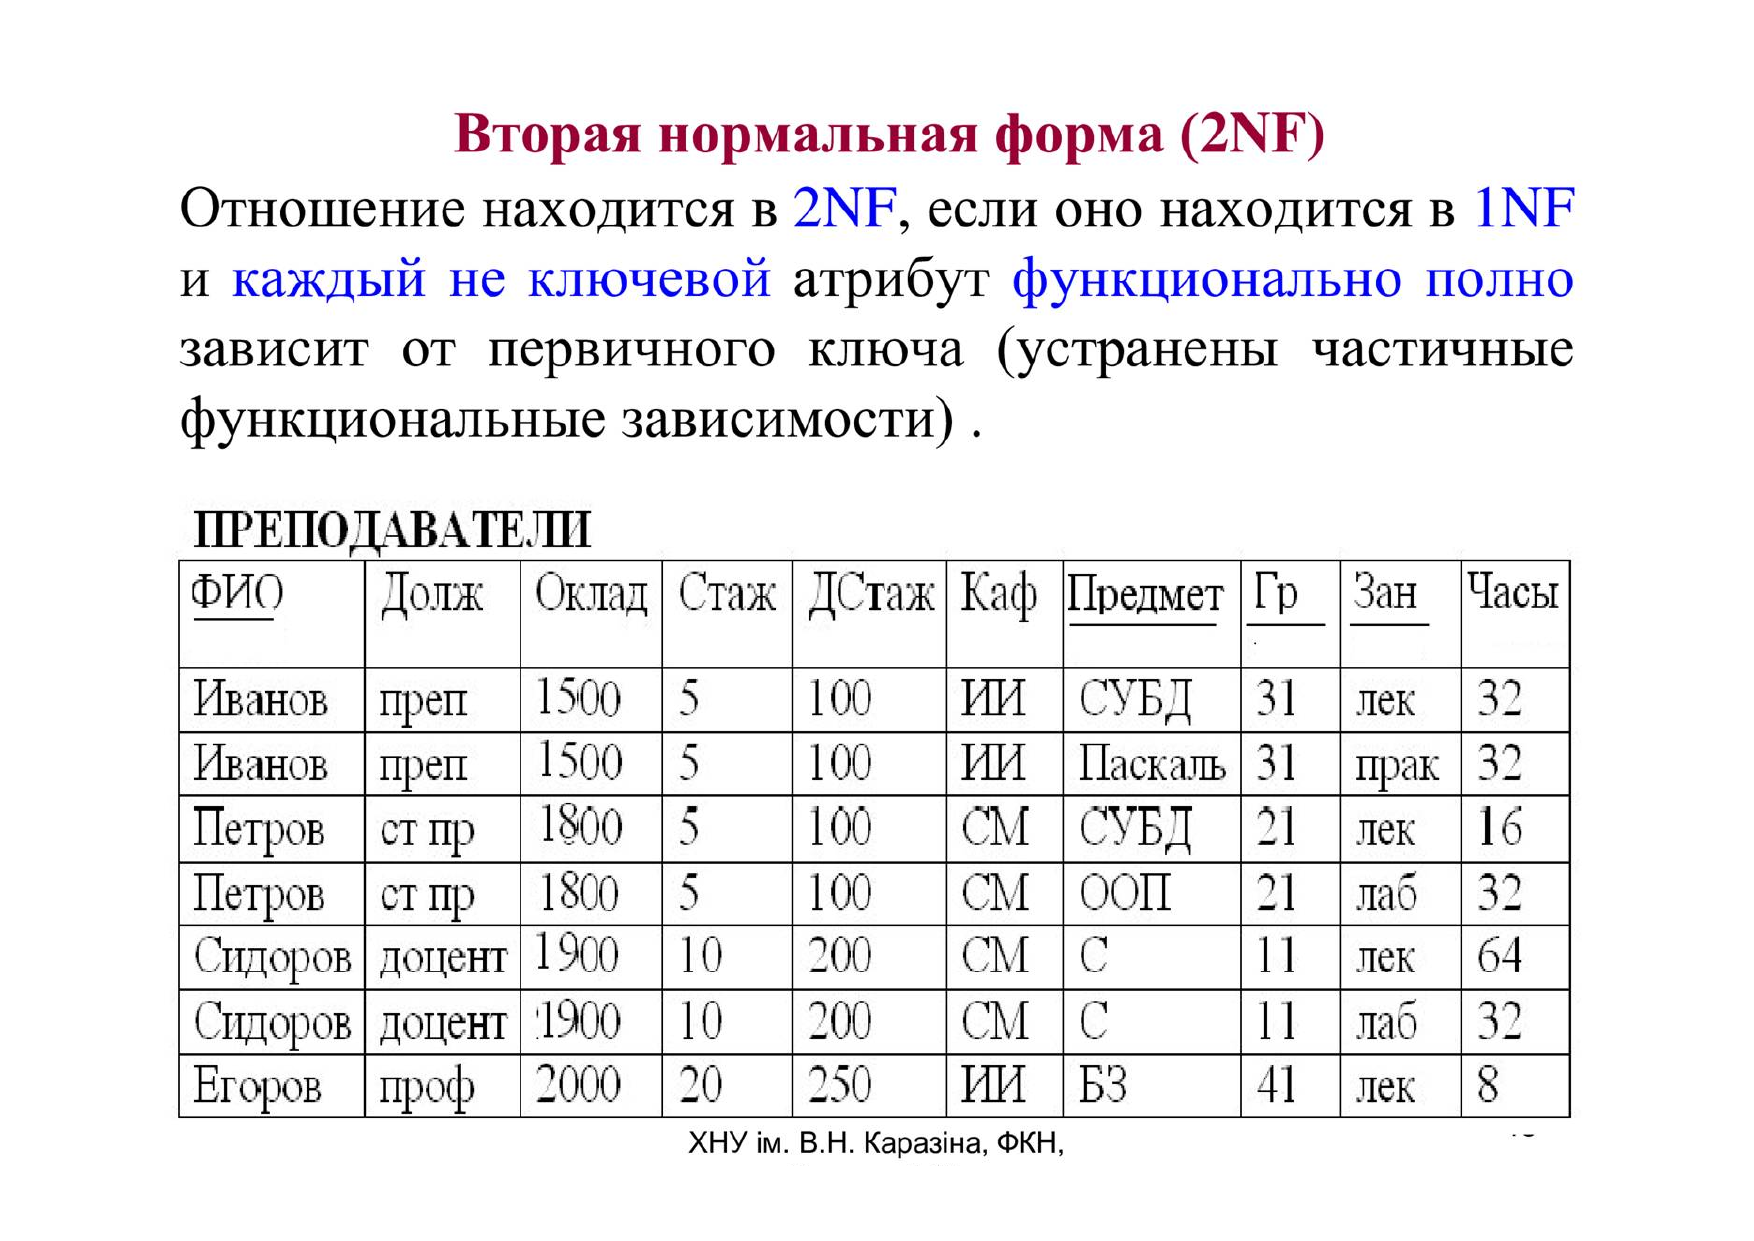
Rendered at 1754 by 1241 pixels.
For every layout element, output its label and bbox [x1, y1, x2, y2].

picture [127, 75, 1627, 1166]
